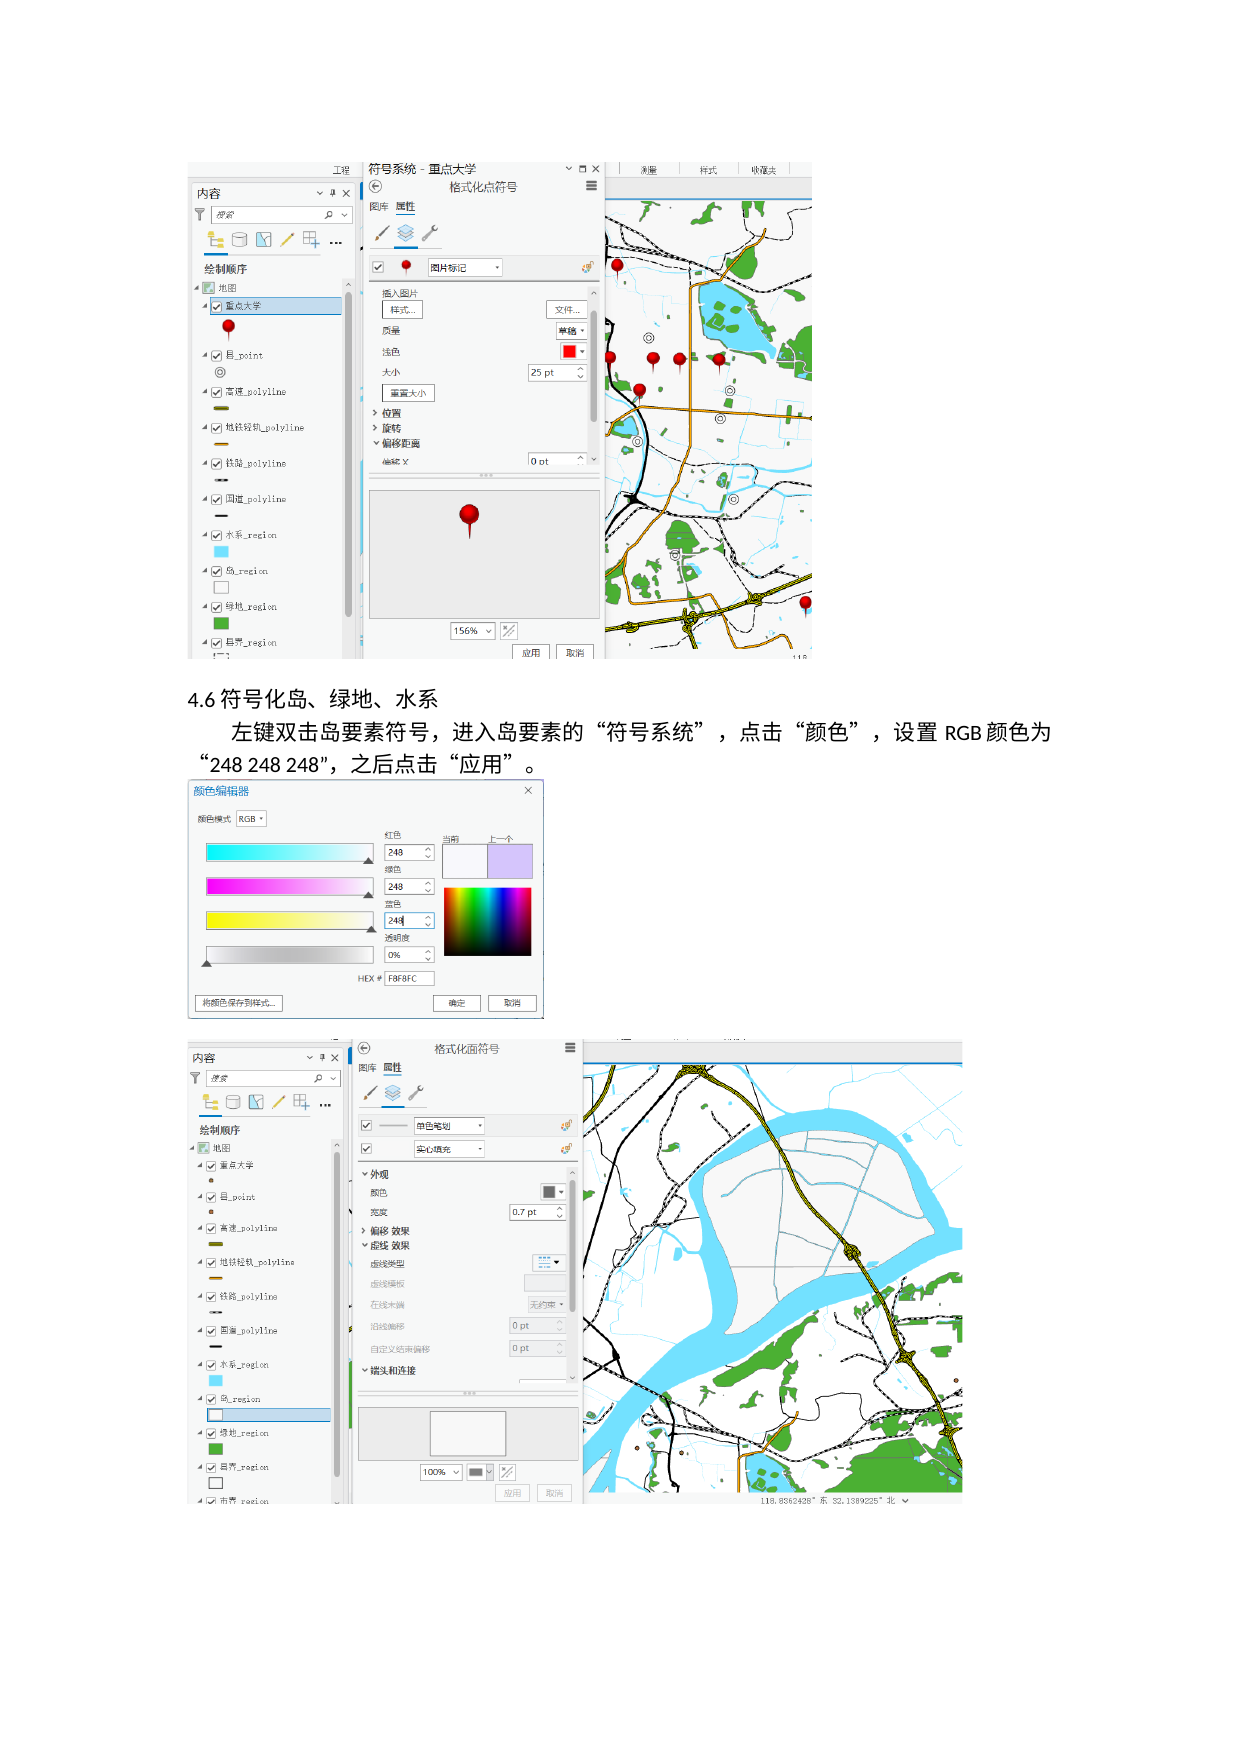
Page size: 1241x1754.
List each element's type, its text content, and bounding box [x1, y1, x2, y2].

text 左键双击岛要素符号，进入岛要素的“符号系统”，点击“颜色”，设置RGB颜色为“248 248 248”，之后点击“应用”。 [187, 714, 1053, 779]
text 4.6 符号化岛、绿地、水系 [187, 682, 1053, 714]
picture [187, 1039, 963, 1504]
picture [187, 162, 812, 659]
picture [187, 779, 544, 1019]
